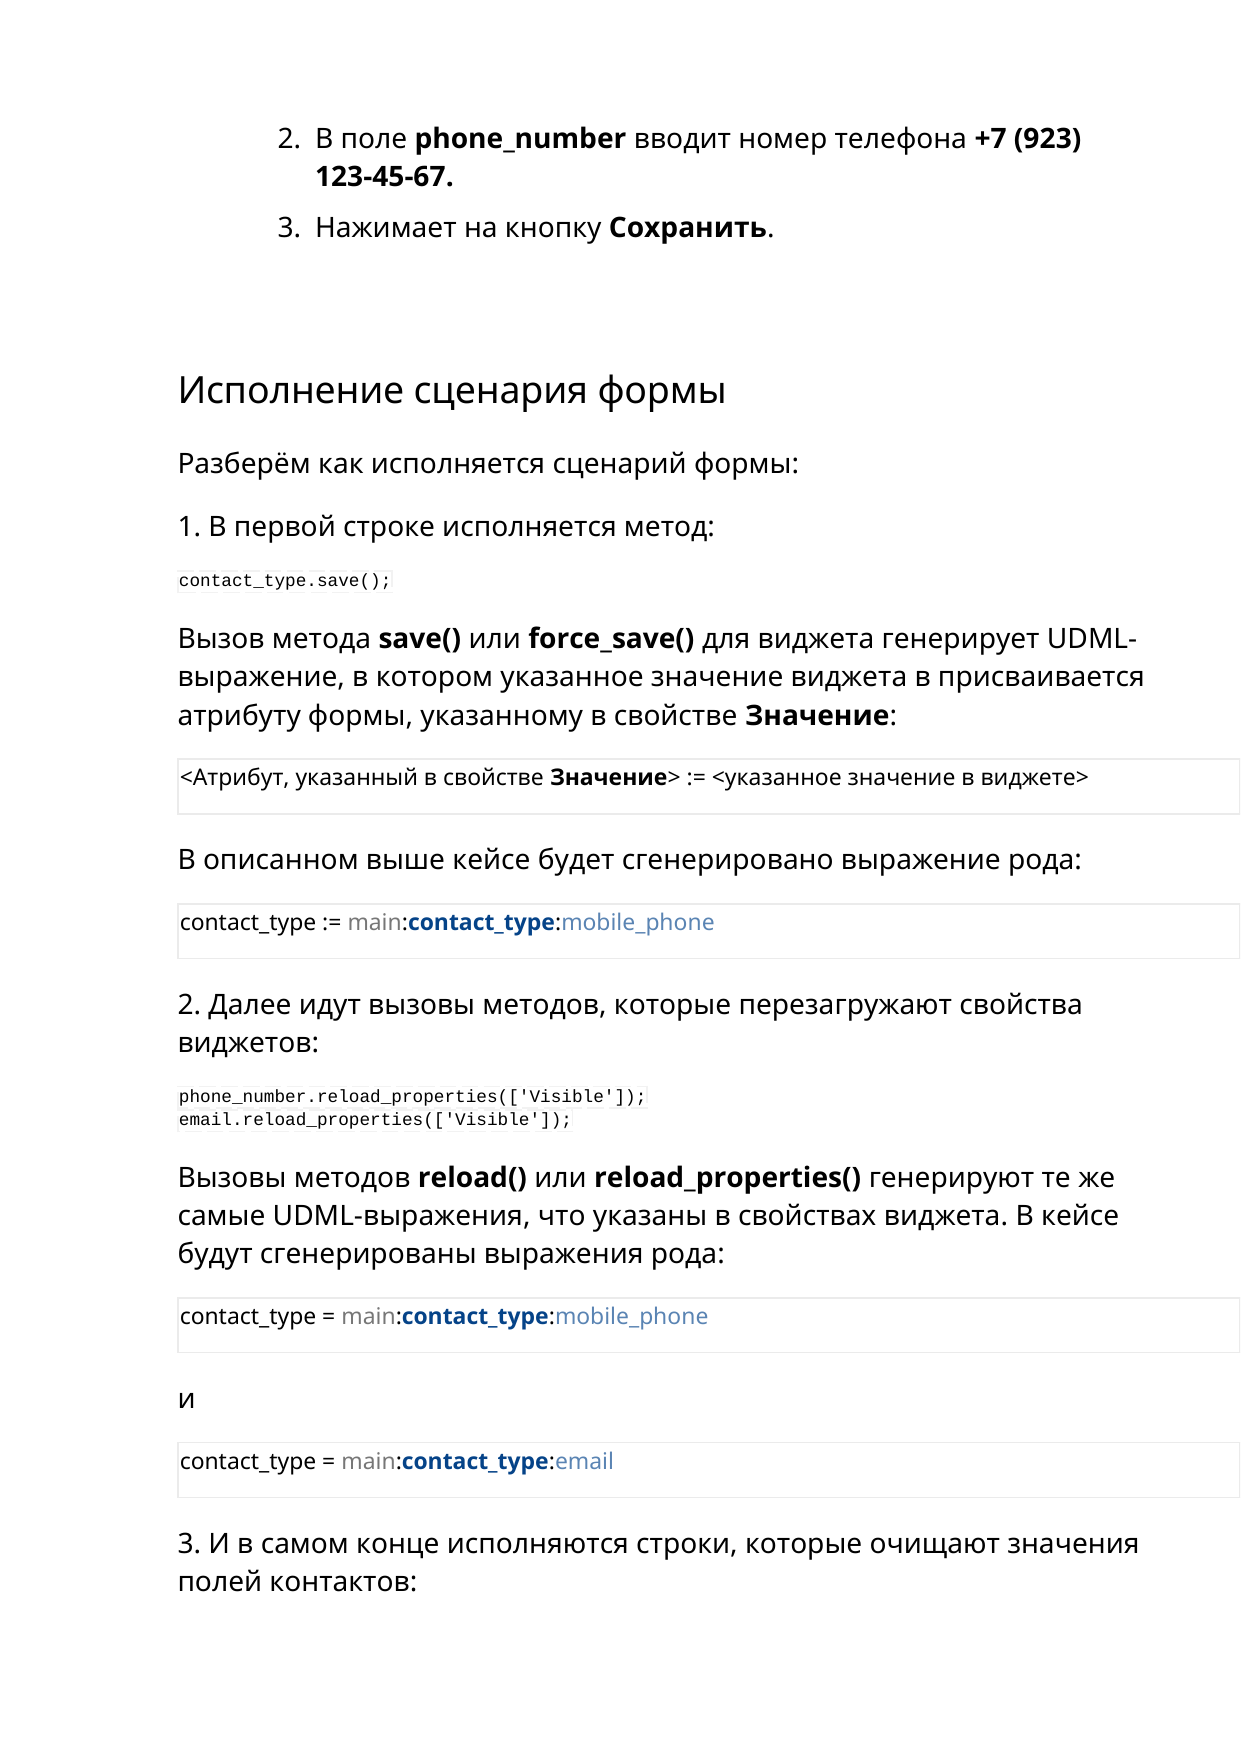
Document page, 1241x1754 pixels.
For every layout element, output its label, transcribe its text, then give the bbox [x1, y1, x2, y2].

text email.reload_properties(['Visible']); [177, 1109, 1152, 1132]
text contact_type.save(); [177, 570, 1152, 593]
text Разберём как исполняется сценарий формы: [177, 443, 1152, 482]
text Вызовы методов reload() или reload_properties() генерируют те же самые UDML-выражения, что указаны в свойствах виджета. В кейсе будут сгенерированы выражения рода: [177, 1157, 1152, 1272]
table_header <Атрибут, указанный в свойстве Значение> := <указанное значение в виджете> [179, 760, 1239, 813]
table_header contact_type = main:contact_type:mobile_phone [179, 1299, 1239, 1352]
list В поле phone_number вводит номер телефона +7 (923) 123-45-67. [277, 118, 1089, 195]
text В описанном выше кейсе будет сгенерировано выражение рода: [177, 839, 1152, 878]
subtitle Исполнение сценария формы [177, 363, 1152, 414]
text Вызов метода save() или force_save() для виджета генерирует UDML-выражение, в котором указанное значение виджета в присваивается атрибуту формы, указанному в свойстве Значение: [177, 618, 1152, 733]
text и [177, 1378, 1152, 1417]
text 1. В первой строке исполняется метод: [177, 507, 1152, 545]
text phone_number.reload_properties(['Visible']); [177, 1086, 1152, 1109]
list Нажимает на кнопку Сохранить. [277, 207, 1089, 246]
text 3. И в самом конце исполняются строки, которые очищают значения полей контактов: [177, 1523, 1152, 1600]
table_header contact_type = main:contact_type:email [179, 1443, 1239, 1496]
table_header contact_type := main:contact_type:mobile_phone [179, 905, 1239, 957]
text 2. Далее идут вызовы методов, которые перезагружают свойства виджетов: [177, 984, 1152, 1061]
